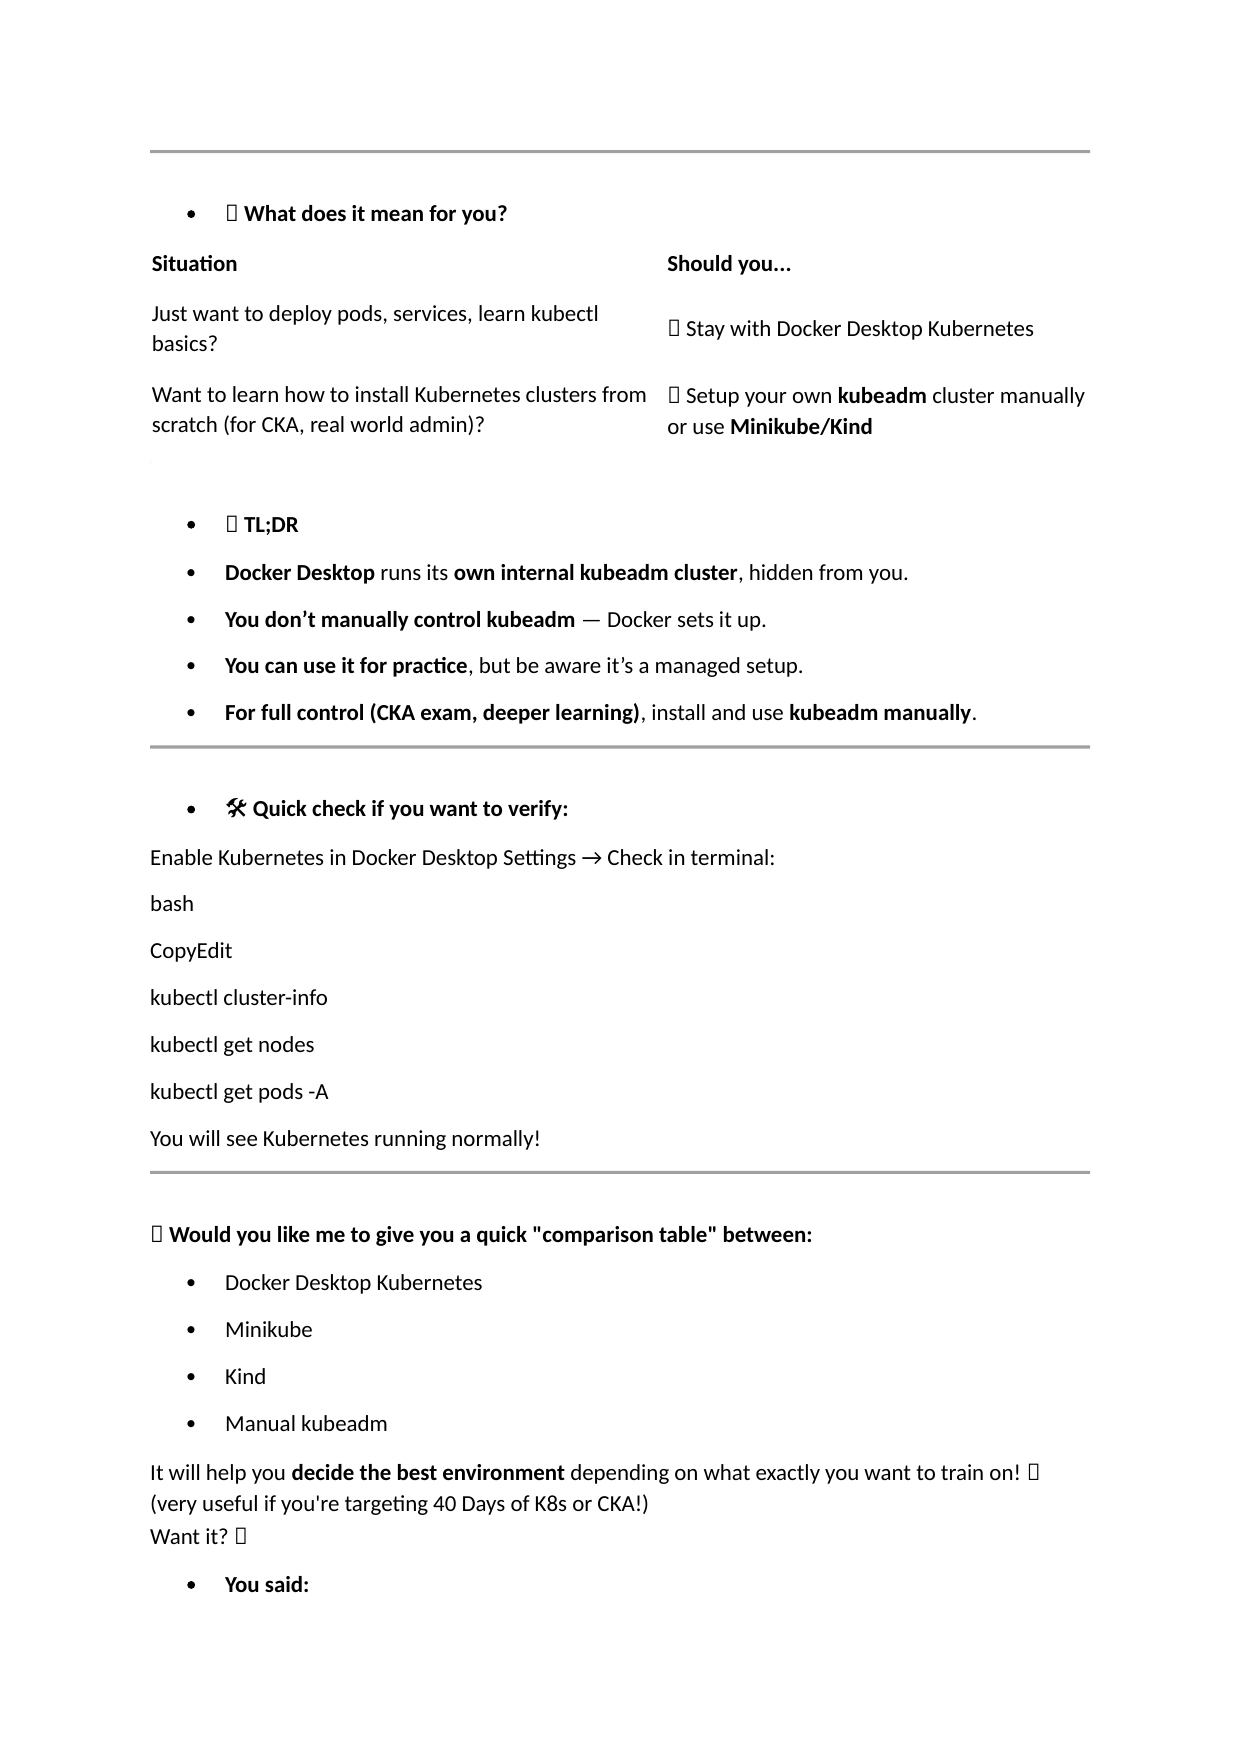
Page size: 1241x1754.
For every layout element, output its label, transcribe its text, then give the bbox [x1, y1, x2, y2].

text Enable Kubernetes in Docker Desktop Settings → Check in terminal: [150, 843, 1090, 871]
table_header Should you... [665, 247, 1090, 297]
table_cell Just want to deploy pods, services, learn kubectl basics? [150, 297, 665, 377]
list You said: [187, 1570, 1090, 1598]
table_header Situation [150, 247, 665, 297]
text You will see Kubernetes running normally! [150, 1124, 1090, 1152]
table_cell Want to learn how to install Kubernetes clusters from scratch (for CKA, real world admin)? [150, 377, 665, 461]
list 🚦 What does it mean for you? [187, 197, 1090, 228]
list For full control (CKA exam, deeper learning), install and use kubeadm manually. [187, 698, 1090, 727]
list Docker Desktop runs its own internal kubeadm cluster, hidden from you. [187, 558, 1090, 586]
text 🚀 Would you like me to give you a quick "comparison table" between: [150, 1218, 1090, 1249]
list Docker Desktop Kubernetes [187, 1268, 1090, 1296]
text CopyEdit [150, 936, 1090, 964]
table_cell 🔥 Setup your own kubeadm cluster manually or use Minikube/Kind [665, 377, 1090, 461]
text bash [150, 889, 1090, 918]
list 🔥 TL;DR [187, 507, 1090, 539]
text kubectl get nodes [150, 1030, 1090, 1058]
text kubectl cluster-info [150, 983, 1090, 1011]
list You can use it for practice, but be aware it’s a managed setup. [187, 652, 1090, 680]
text kubectl get pods -A [150, 1077, 1090, 1105]
table_cell ✅ Stay with Docker Desktop Kubernetes [665, 297, 1090, 377]
text It will help you decide the best environment depending on what exactly you want to train on! 🌟 (very useful if you're targeting 40 Days of K8s or CKA!) Want it? 🚀 [150, 1456, 1090, 1551]
list You don’t manually control kubeadm — Docker sets it up. [187, 605, 1090, 633]
list Minikube [187, 1315, 1090, 1343]
list Kind [187, 1362, 1090, 1390]
list 🛠️ Quick check if you want to verify: [187, 792, 1090, 823]
list Manual kubeadm [187, 1409, 1090, 1437]
